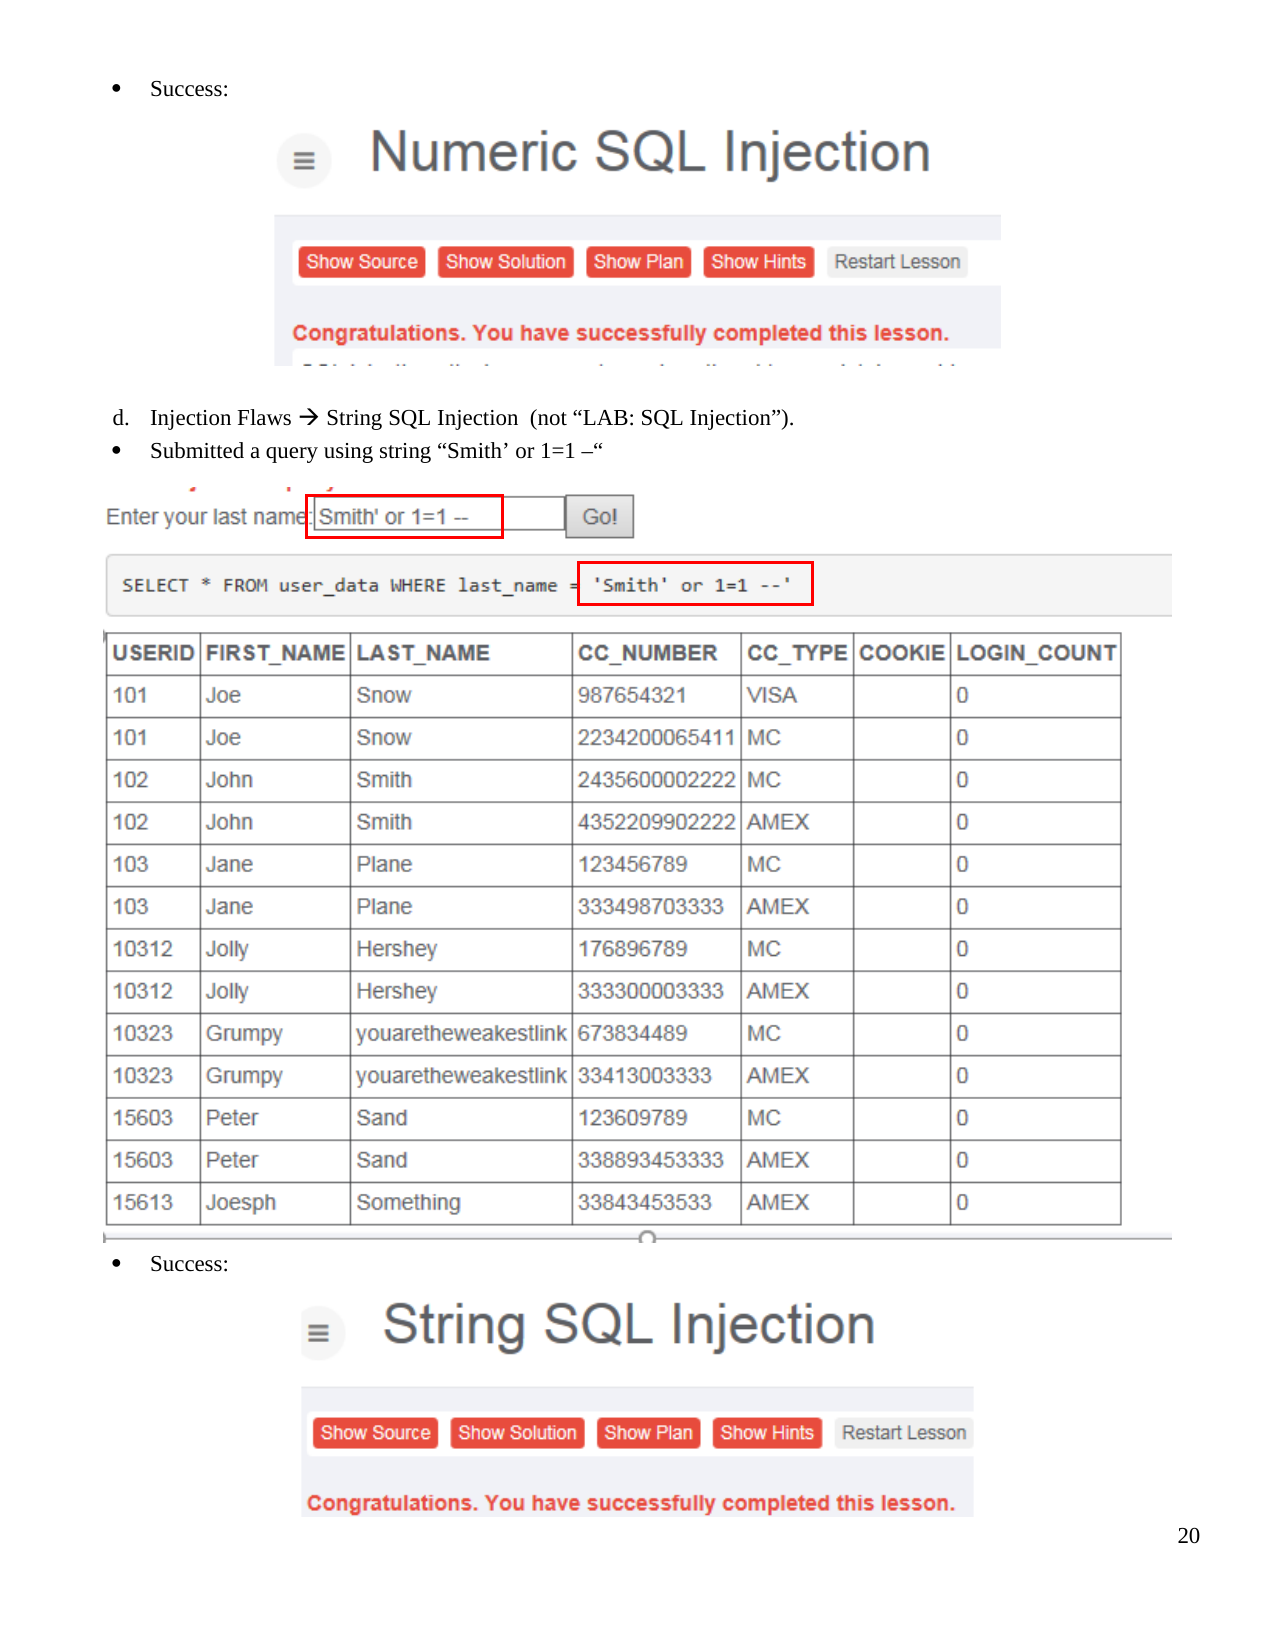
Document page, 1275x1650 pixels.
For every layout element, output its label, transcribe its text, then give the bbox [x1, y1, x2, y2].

list Submitted a query using string “Smith’ or 1=1 –“ [112, 437, 1200, 463]
picture [301, 1281, 974, 1517]
list Success: [112, 75, 1200, 101]
list Injection Flaws String SQL Injection (not “LAB: SQL Injection”). [112, 404, 1200, 431]
picture [274, 111, 1001, 366]
picture [103, 487, 1172, 1243]
